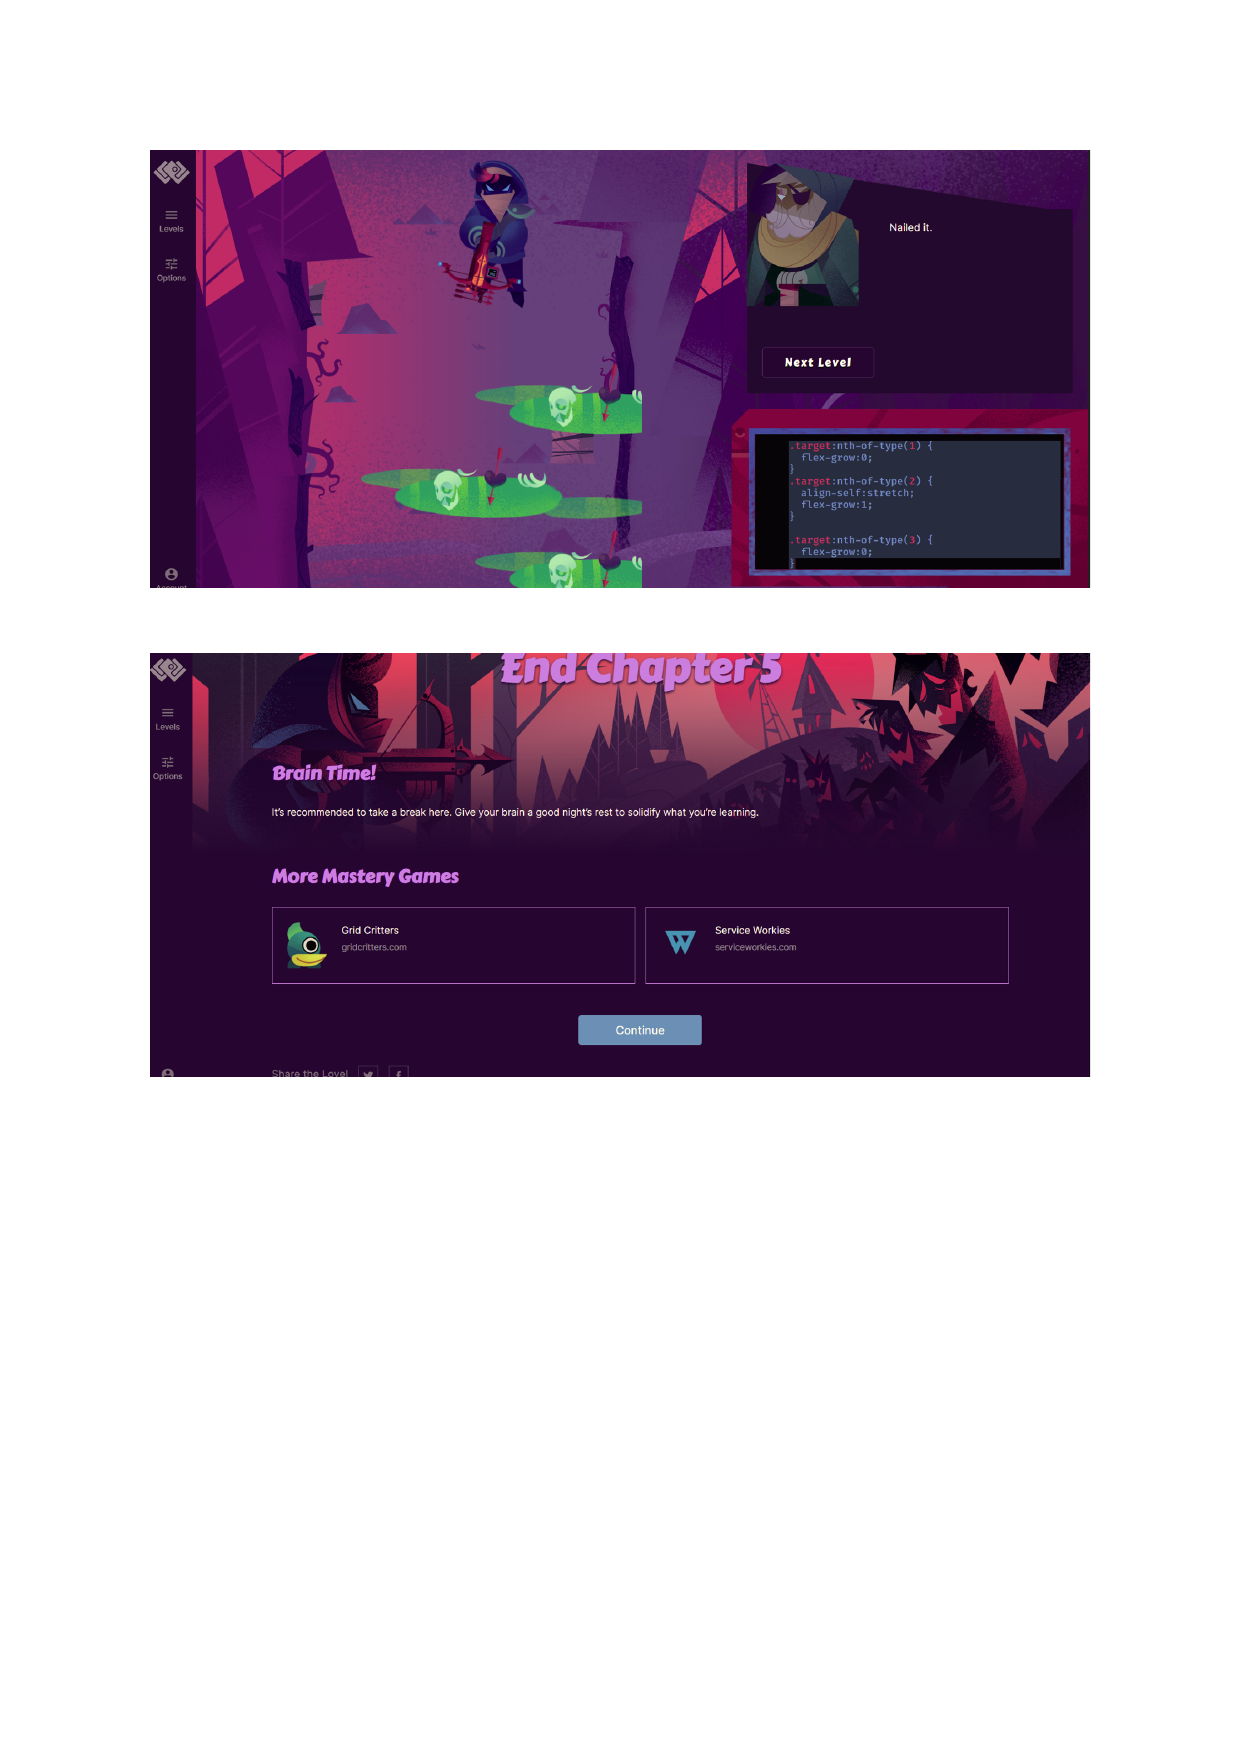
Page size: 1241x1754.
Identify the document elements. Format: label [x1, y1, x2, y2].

picture [150, 150, 1091, 588]
picture [150, 653, 1091, 1077]
